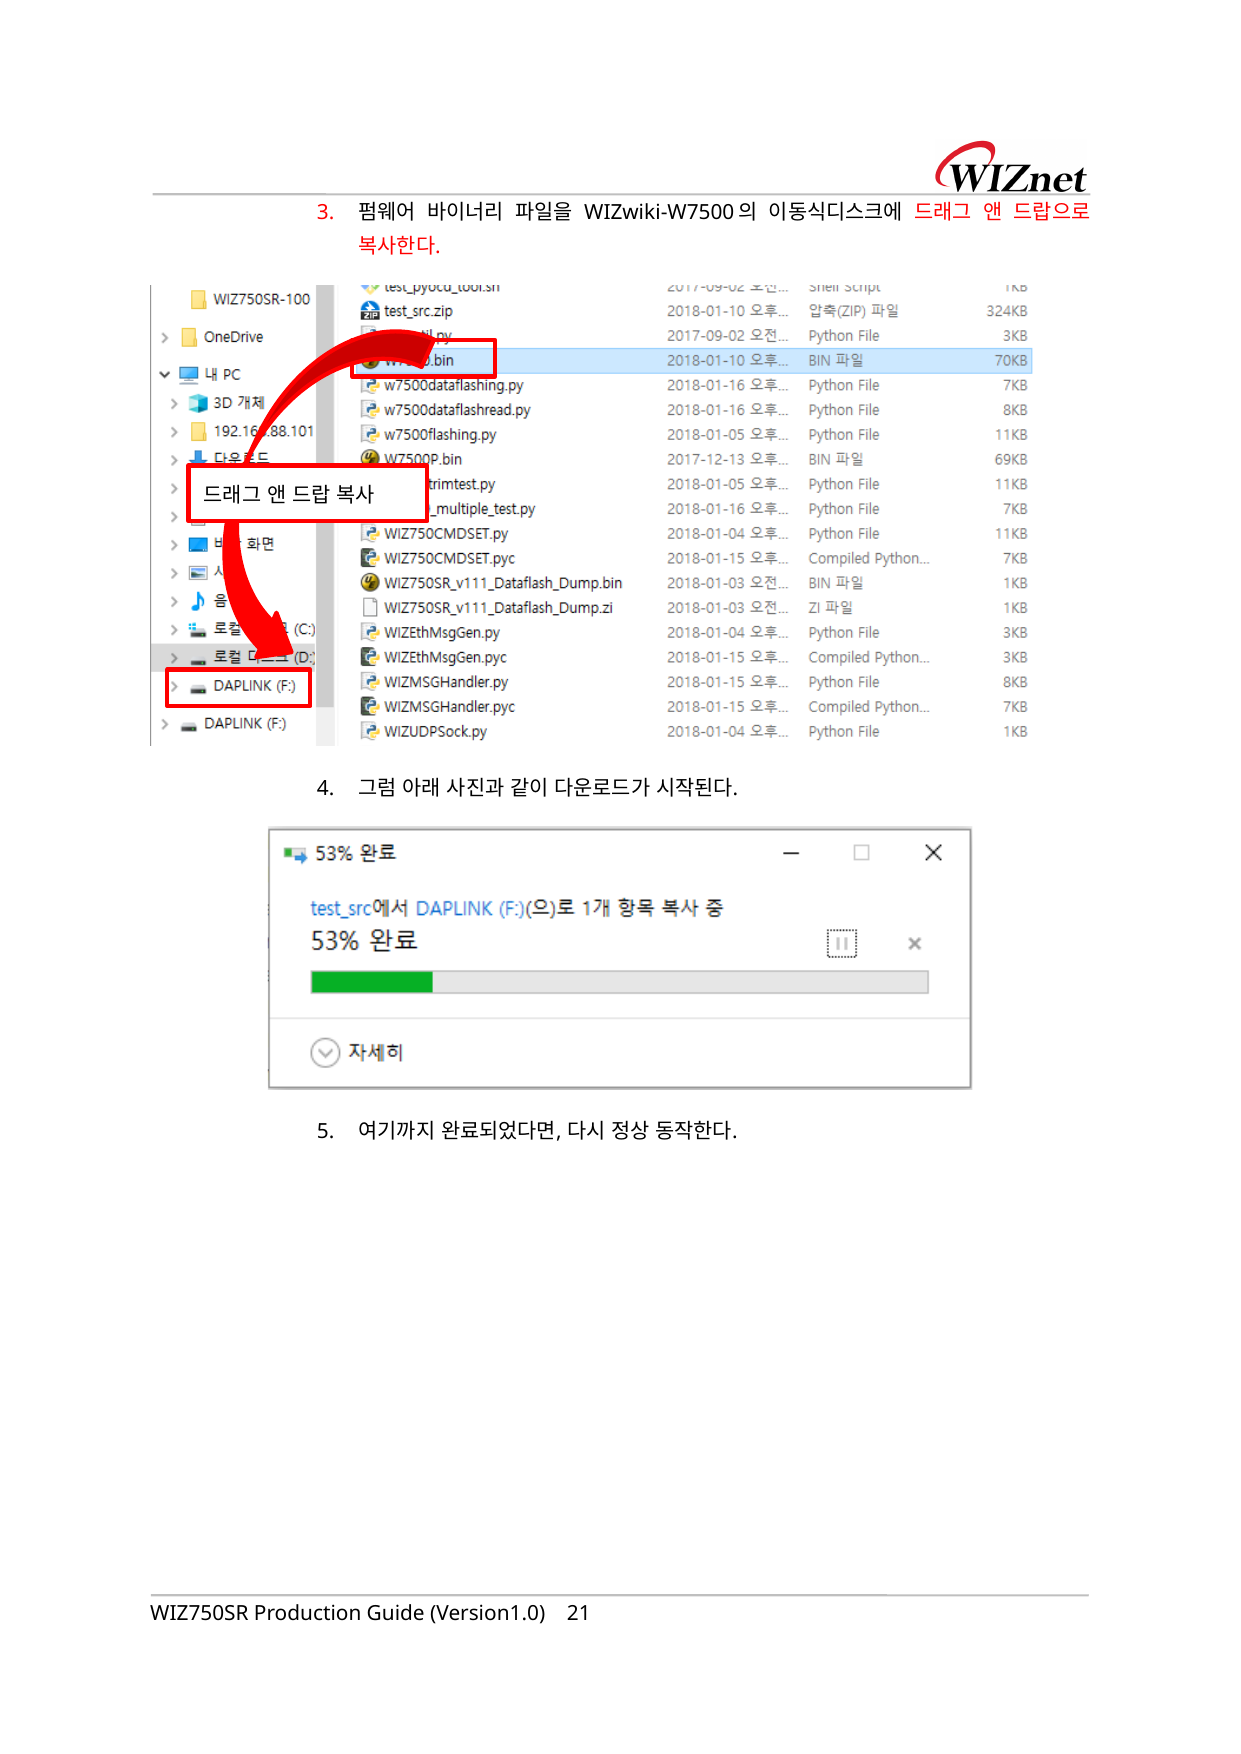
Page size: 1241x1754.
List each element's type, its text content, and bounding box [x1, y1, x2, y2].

list 그럼 아래 사진과 같이 다운로드가 시작된다. [317, 771, 1090, 801]
list 여기까지 완료되었다면, 다시 정상 동작한다. [317, 1115, 1090, 1145]
picture [267, 826, 973, 1090]
picture [150, 285, 1089, 746]
list 펌웨어 바이너리 파일을 WIZwiki-W7500의 이동식디스크에 드래그 앤 드랍으로 복사한다. [317, 195, 1090, 260]
picture [933, 139, 1087, 193]
